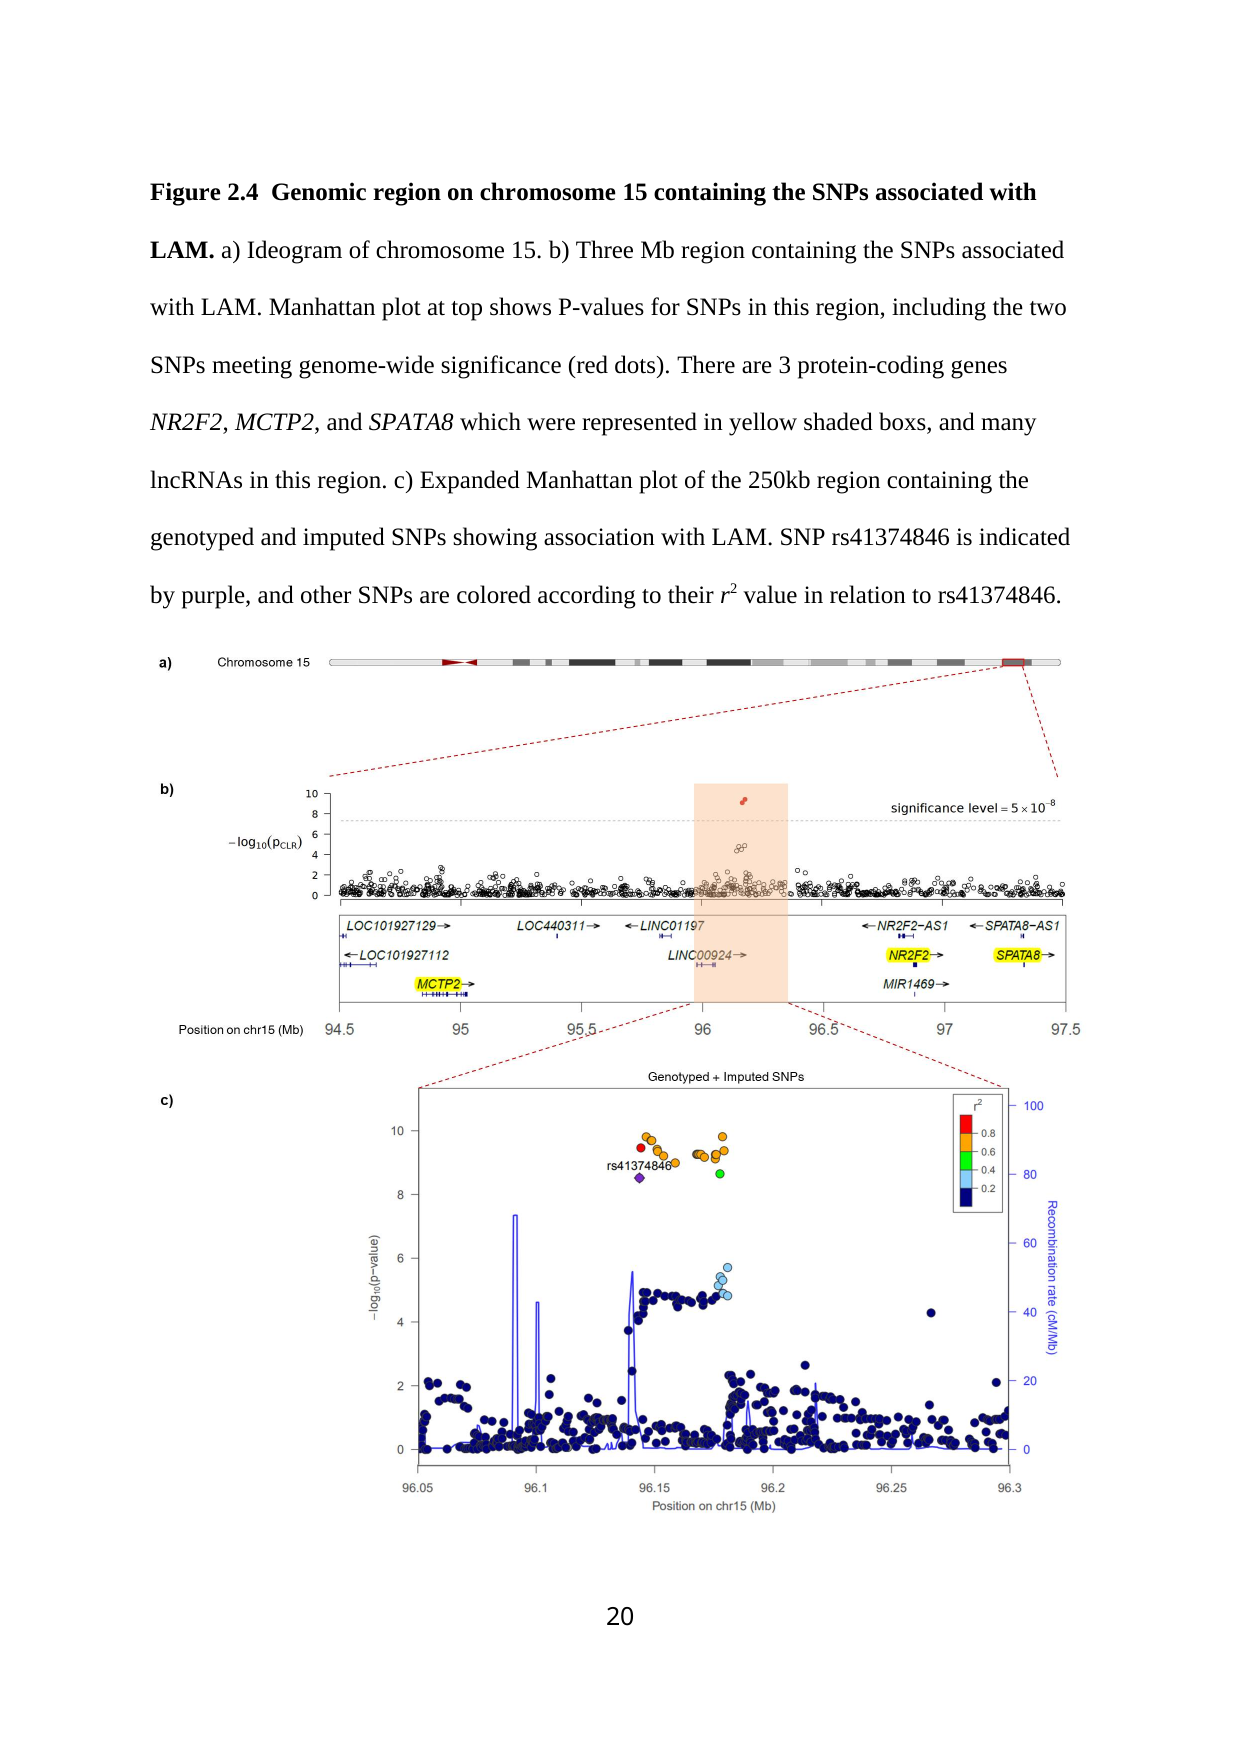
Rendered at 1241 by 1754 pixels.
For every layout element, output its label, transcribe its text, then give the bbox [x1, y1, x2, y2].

text Figure 2.4 Genomic region on chromosome 15 containing the SNPs associated with LAM. a) Ideogram of chromosome 15. b) Three Mb region containing the SNPs associated with LAM. Manhattan plot at top shows P-values for SNPs in this region, including the two SNPs meeting genome-wide significance (red dots). There are 3 protein-coding genes NR2F2, MCTP2, and SPATA8 which were represented in yellow shaded boxs, and many lncRNAs in this region. c) Expanded Manhattan plot of the 250kb region containing the genotyped and imputed SNPs showing association with LAM. SNP rs41374846 is indicated by purple, and other SNPs are colored according to their r2 value in relation to rs41374846. [150, 177, 1090, 608]
picture [150, 649, 1091, 1522]
